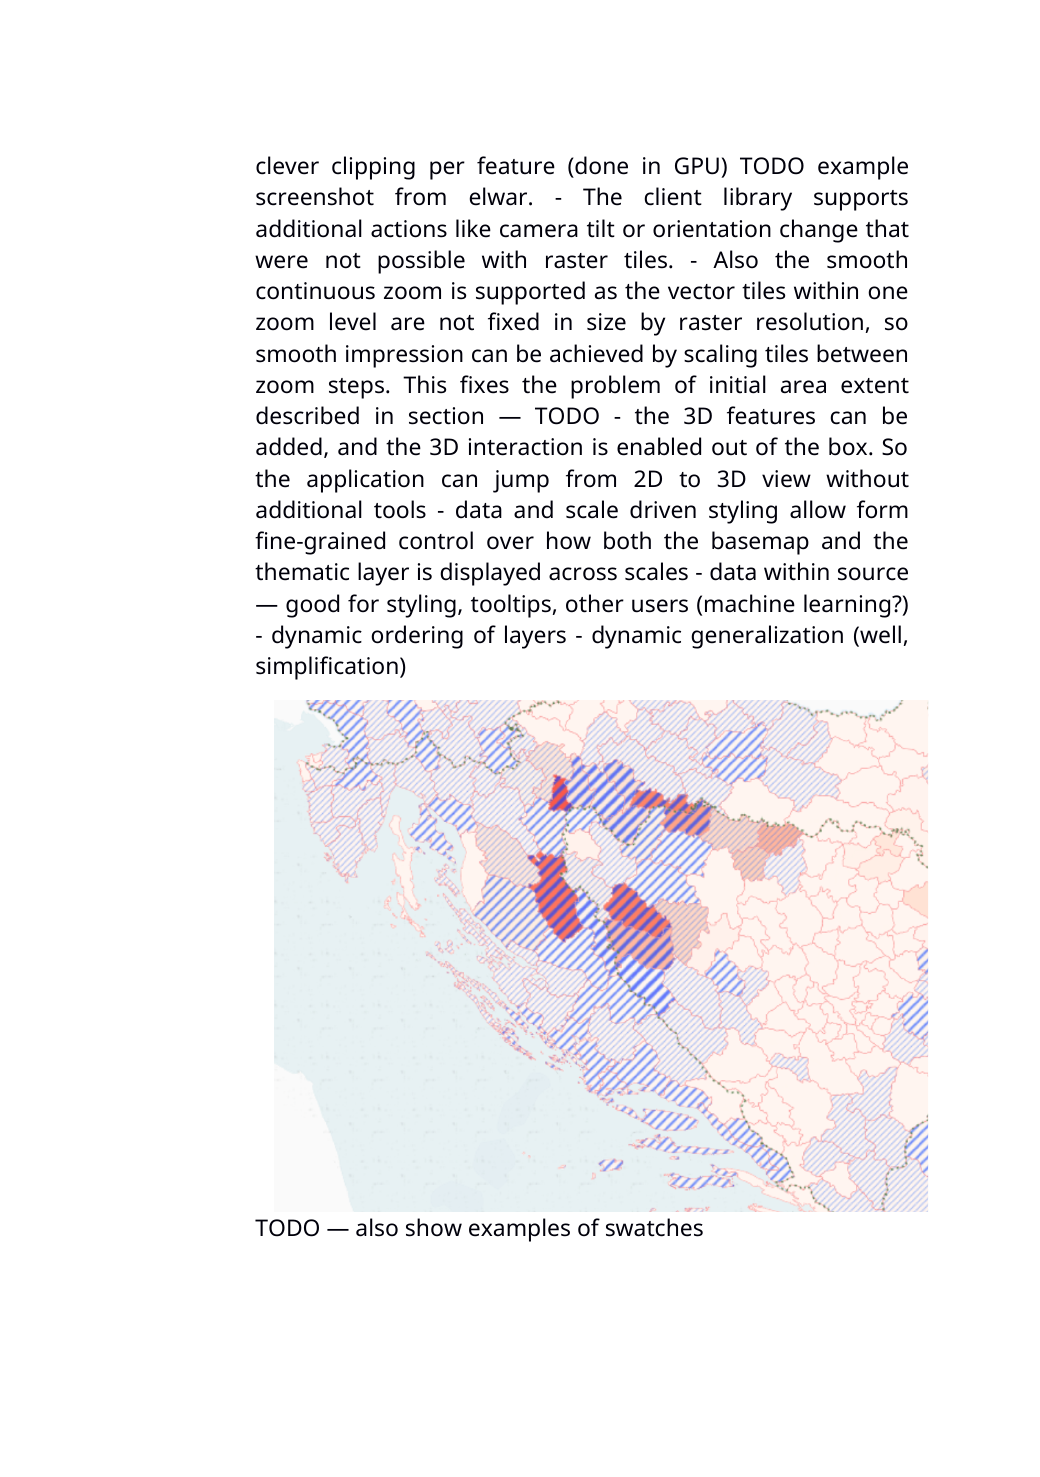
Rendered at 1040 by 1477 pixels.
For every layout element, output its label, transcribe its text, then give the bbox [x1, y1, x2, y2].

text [255, 150, 910, 681]
picture [274, 700, 929, 1212]
